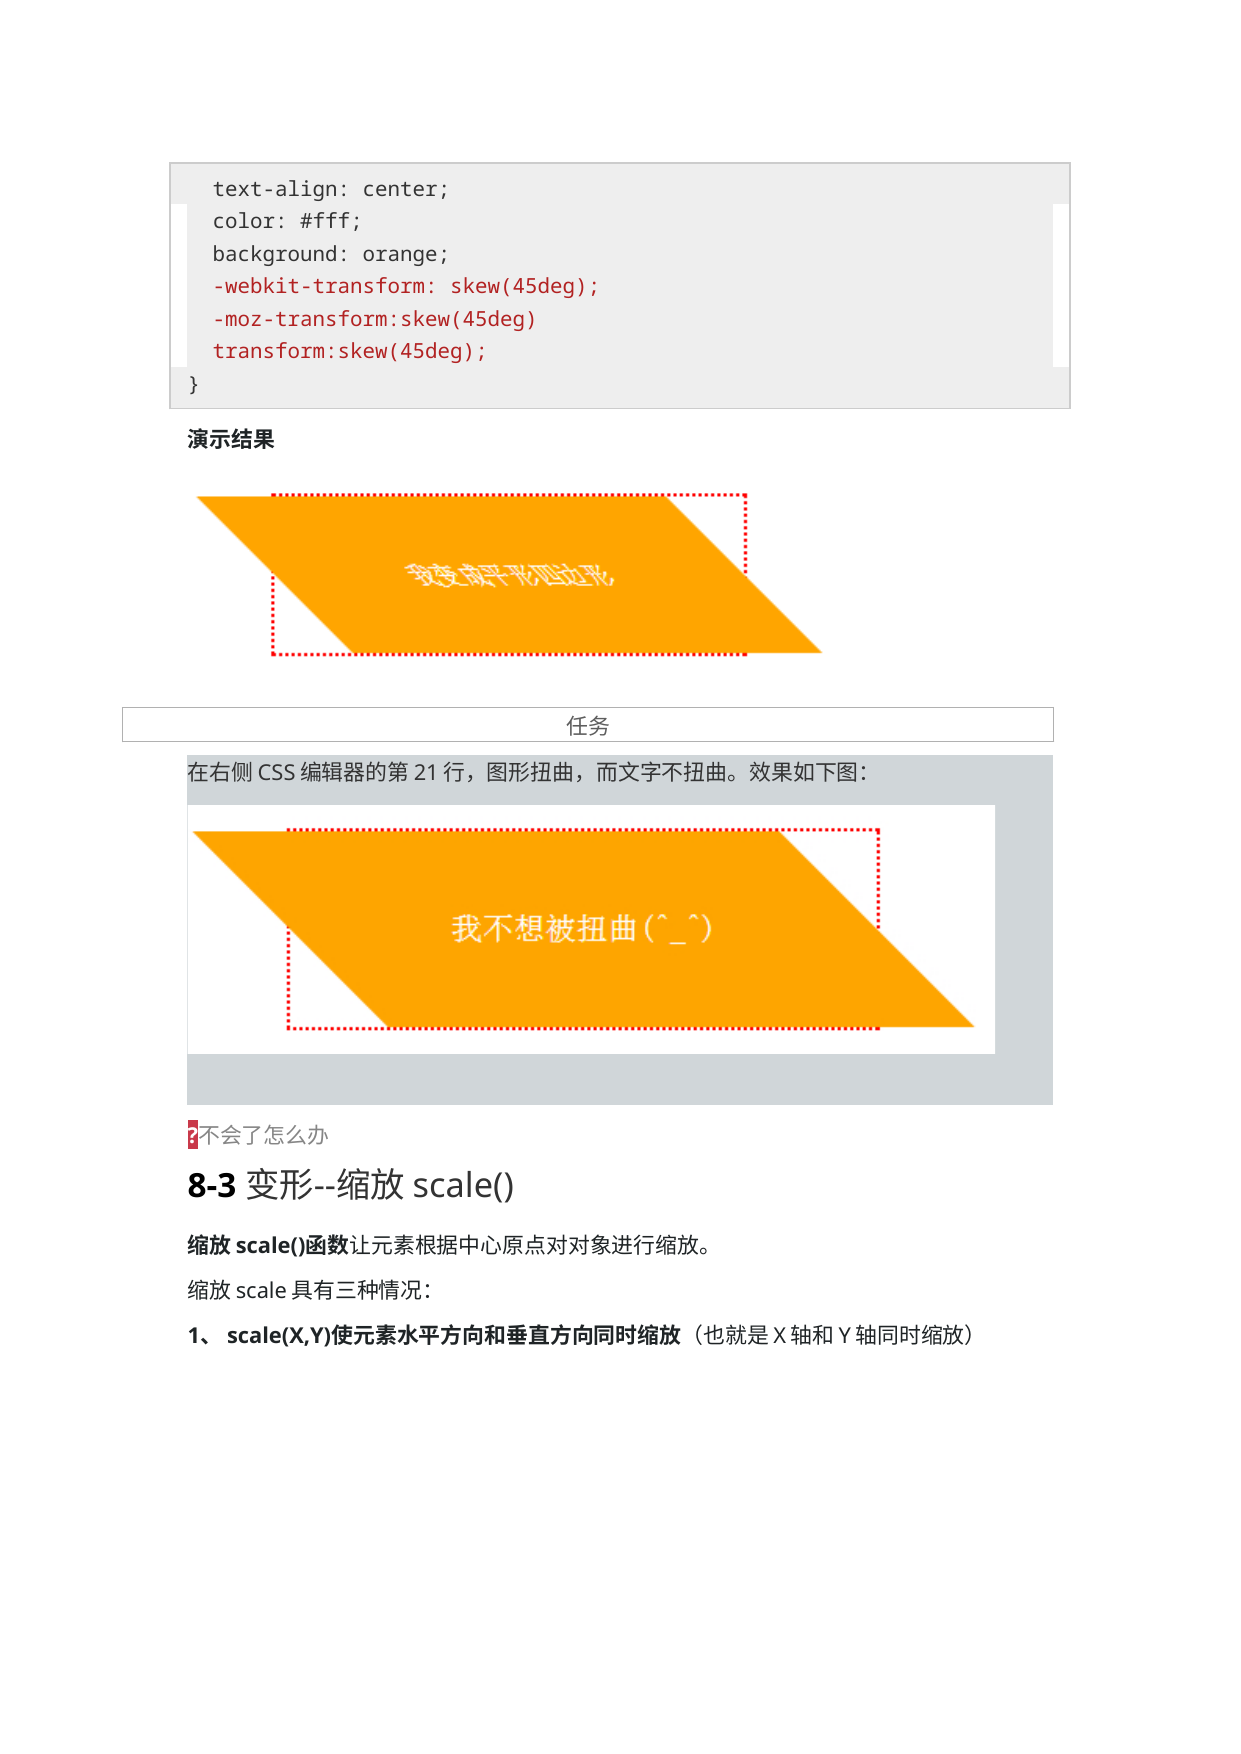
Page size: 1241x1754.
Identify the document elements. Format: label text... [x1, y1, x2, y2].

picture [187, 467, 835, 694]
text color: #fff; [187, 204, 1053, 237]
text ?不会了怎么办 [187, 1117, 1053, 1150]
text 1、 scale(X,Y)使元素水平方向和垂直方向同时缩放（也就是X轴和Y轴同时缩放） [187, 1317, 1053, 1350]
picture [187, 805, 996, 1054]
text 缩放scale()函数让元素根据中心原点对对象进行缩放。 [187, 1227, 1053, 1260]
subtitle 任务 [123, 708, 1053, 741]
subtitle 8-3 变形--缩放 scale() [187, 1150, 1053, 1215]
text 演示结果 [187, 422, 1053, 454]
text } [171, 357, 1069, 408]
text 在右侧CSS编辑器的第21行，图形扭曲，而文字不扭曲。效果如下图： [187, 755, 1053, 787]
text -moz-transform:skew(45deg) [187, 302, 1053, 334]
text 缩放scale具有三种情况： [187, 1272, 1053, 1305]
text -webkit-transform: skew(45deg); [187, 269, 1053, 302]
text background: orange; [187, 237, 1053, 269]
text text-align: center; [171, 164, 1069, 204]
text transform:skew(45deg); [187, 334, 1053, 357]
